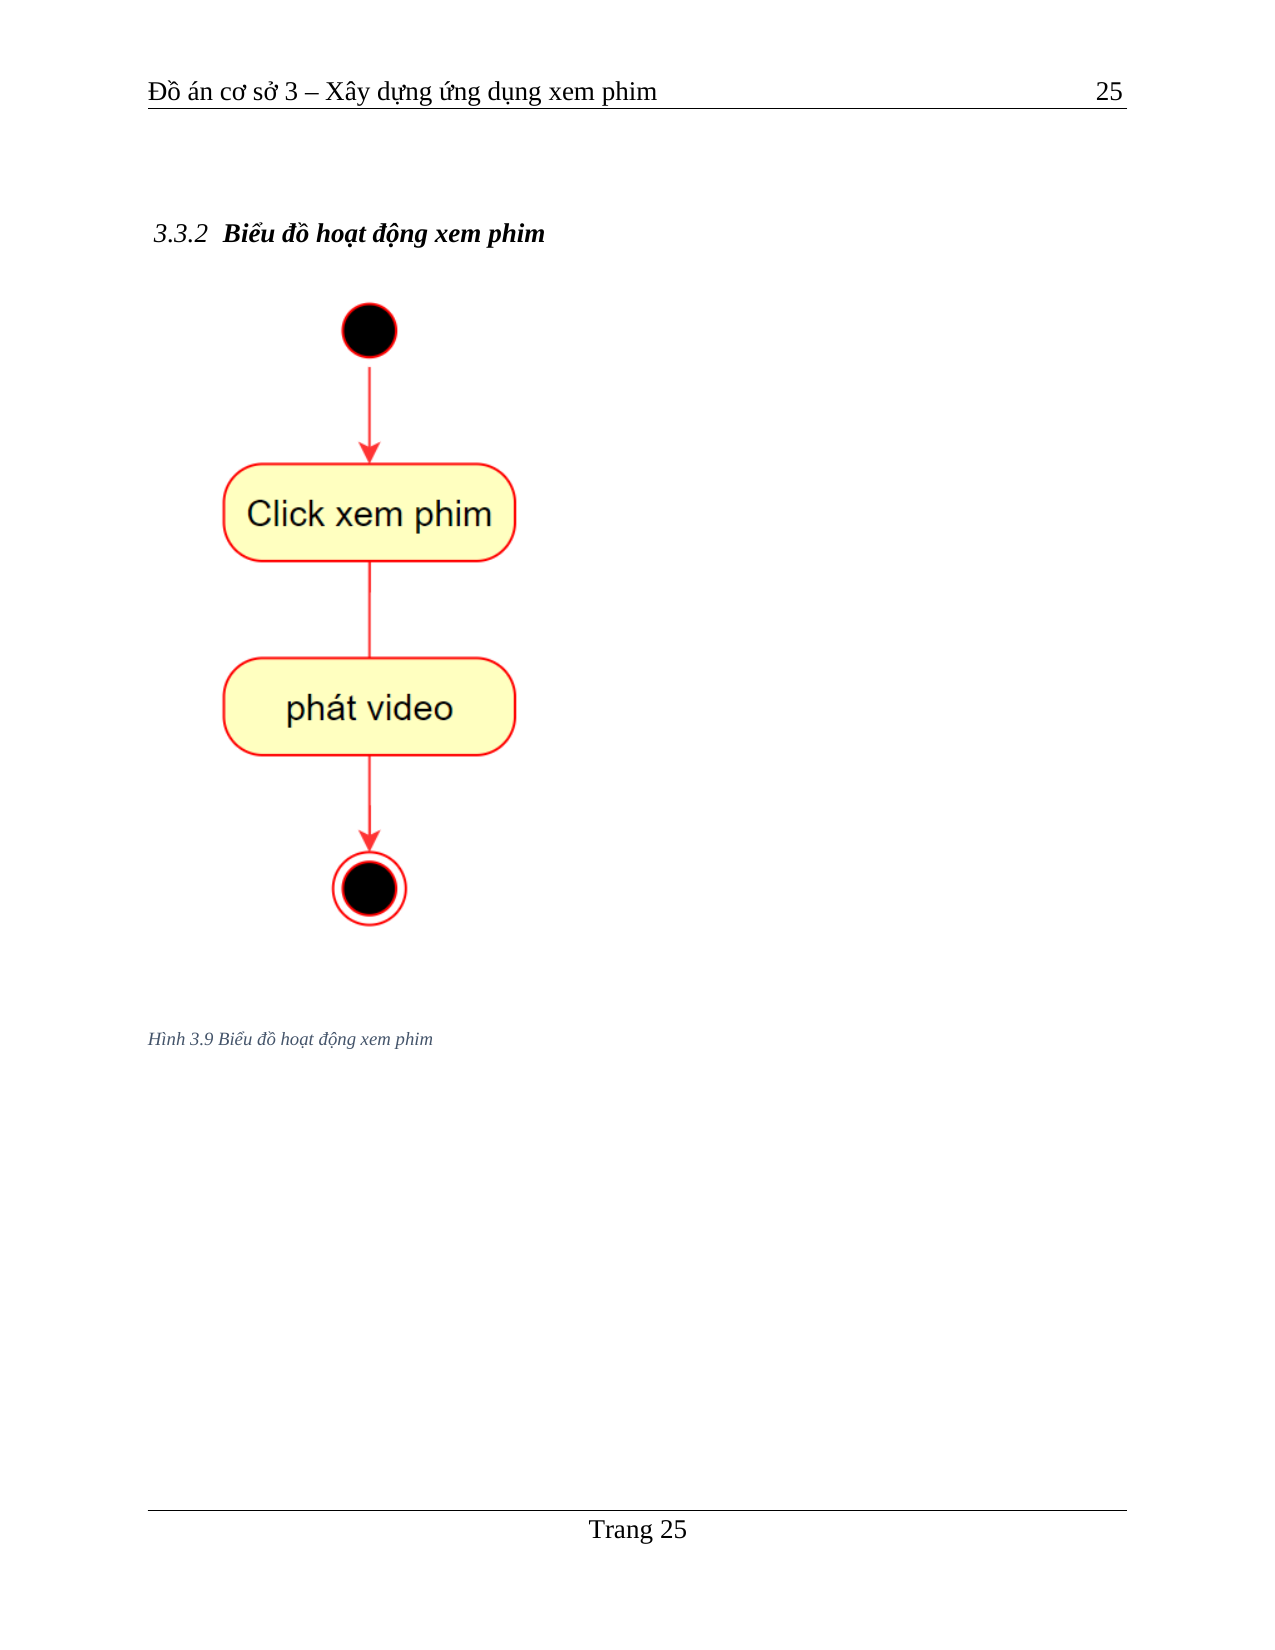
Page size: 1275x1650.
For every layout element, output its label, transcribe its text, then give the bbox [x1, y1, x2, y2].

picture [147, 252, 579, 1007]
subtitle Biểu đồ hoạt động xem phim [154, 217, 1127, 248]
